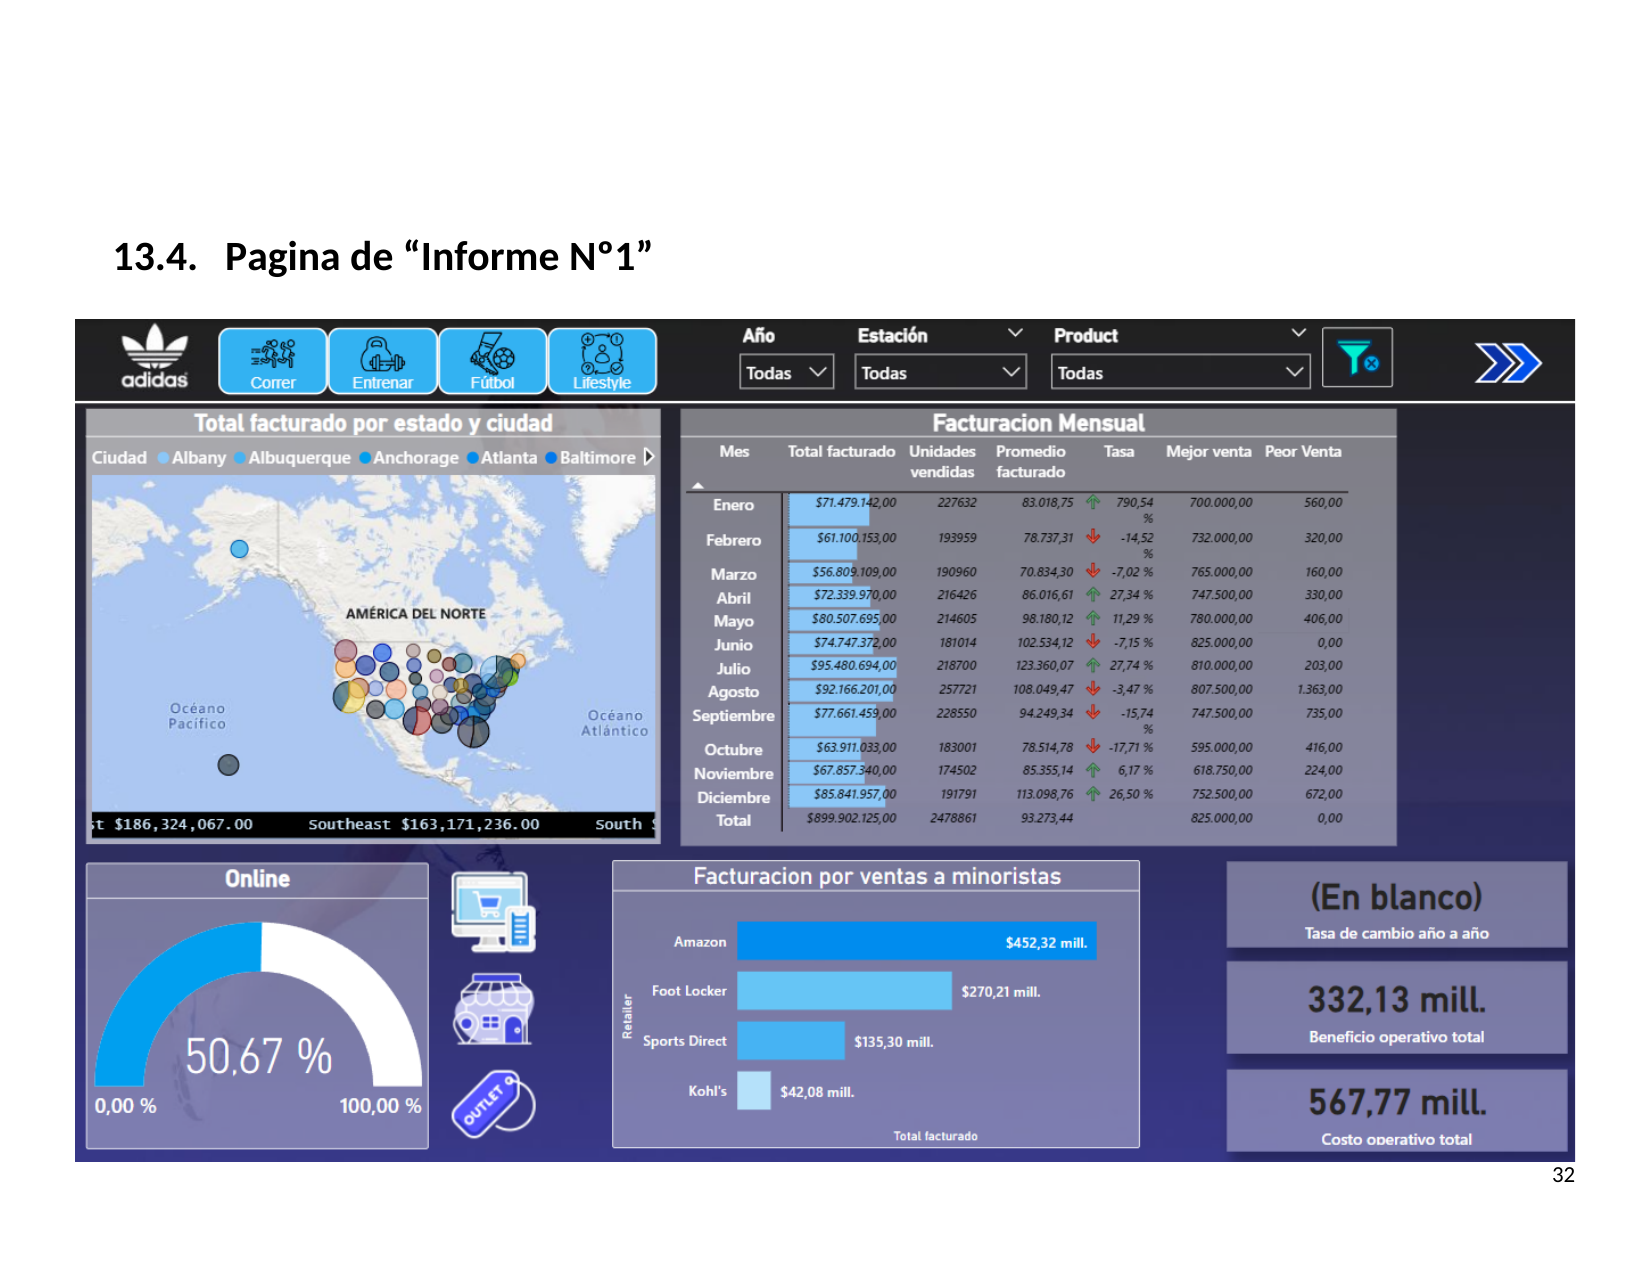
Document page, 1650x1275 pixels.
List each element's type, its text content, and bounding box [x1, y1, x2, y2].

picture [75, 319, 1575, 1162]
list Pagina de “Informe Nº1” [112, 230, 1575, 281]
